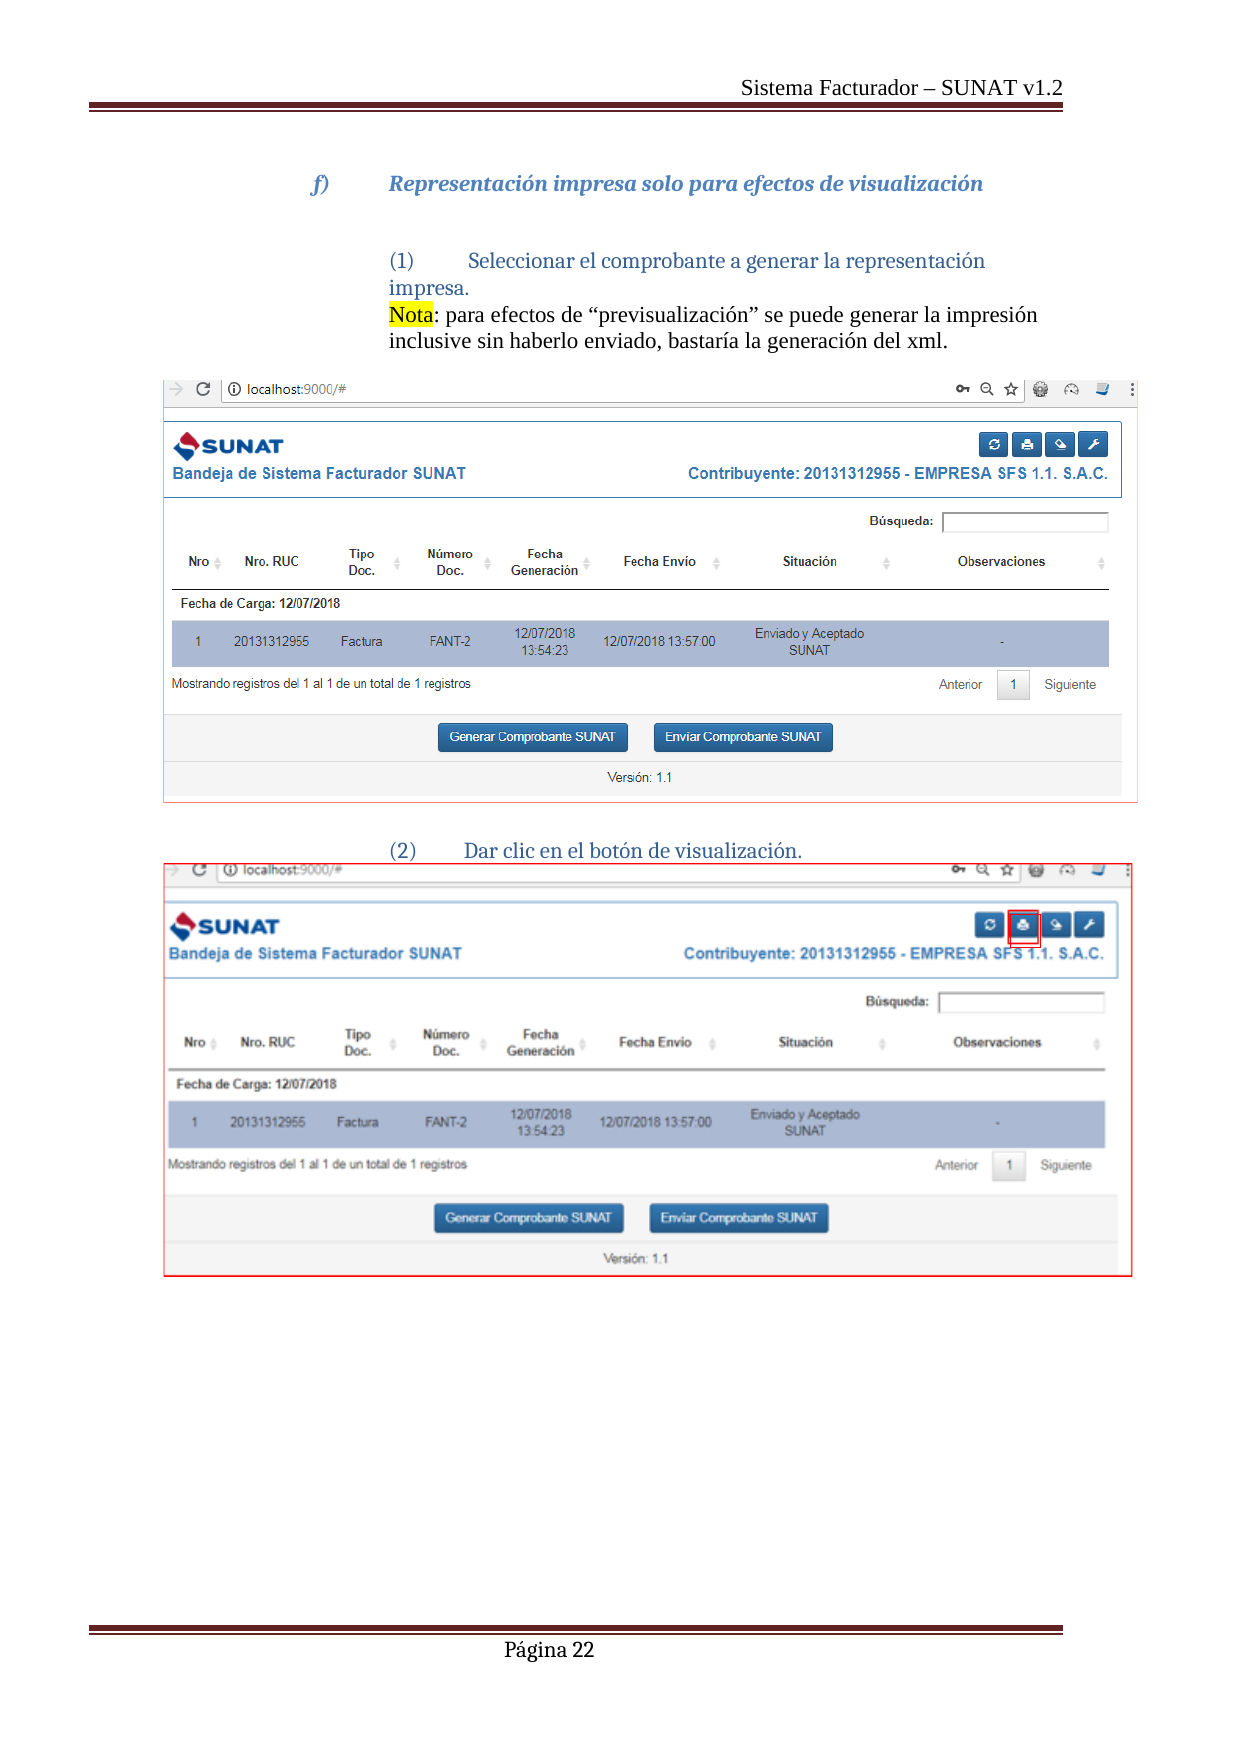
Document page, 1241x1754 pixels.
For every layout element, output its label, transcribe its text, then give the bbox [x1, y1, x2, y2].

picture [163, 380, 1138, 803]
text Nota: para efectos de “previsualización” se puede generar la impresión inclusive sin haberlo enviado, bastaría la generación del xml. [389, 301, 1063, 354]
subtitle Dar clic en el botón de visualización. [389, 838, 1063, 863]
subtitle Representación impresa solo para efectos de visualización [314, 171, 1063, 197]
picture [163, 863, 1133, 1277]
subtitle Seleccionar el comprobante a generar la representación impresa. [389, 248, 1063, 301]
